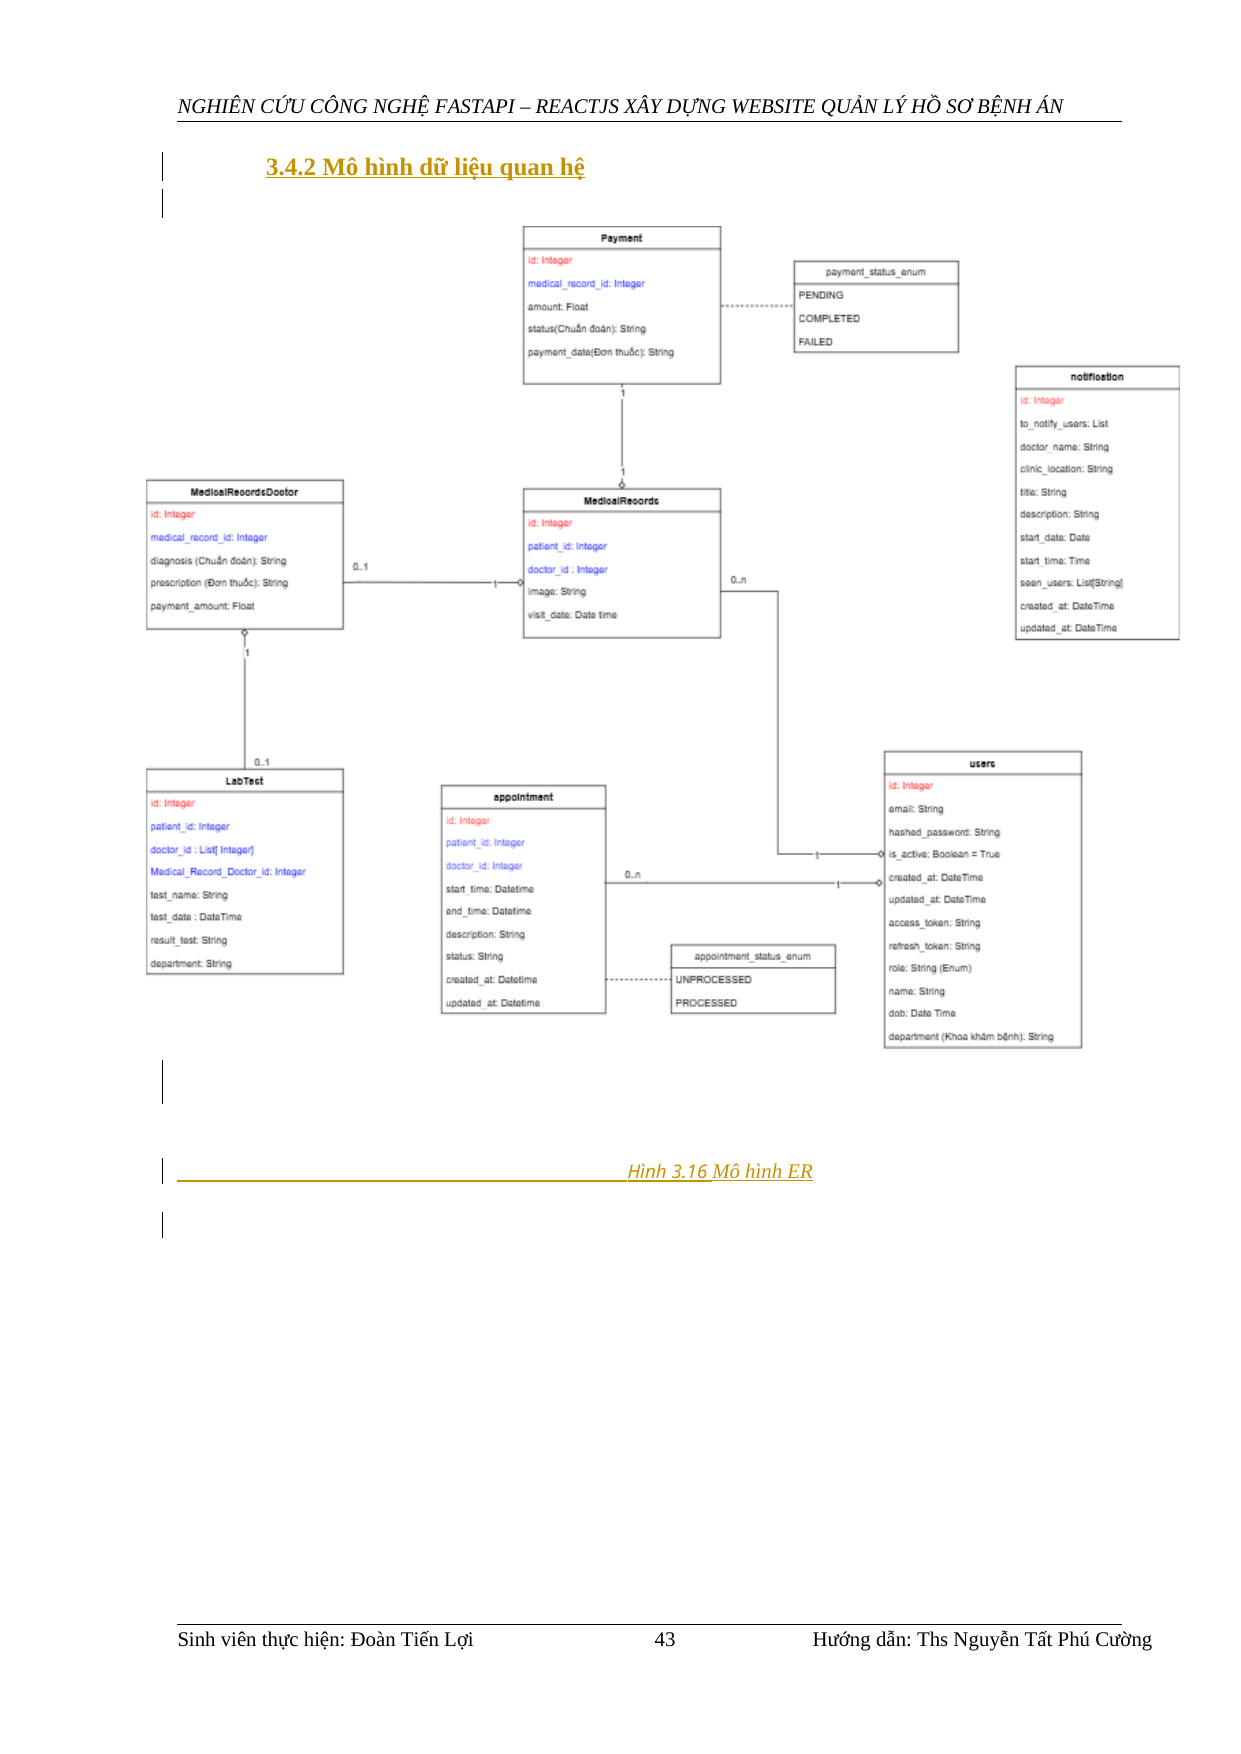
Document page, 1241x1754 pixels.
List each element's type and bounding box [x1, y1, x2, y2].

picture [146, 226, 1180, 1052]
